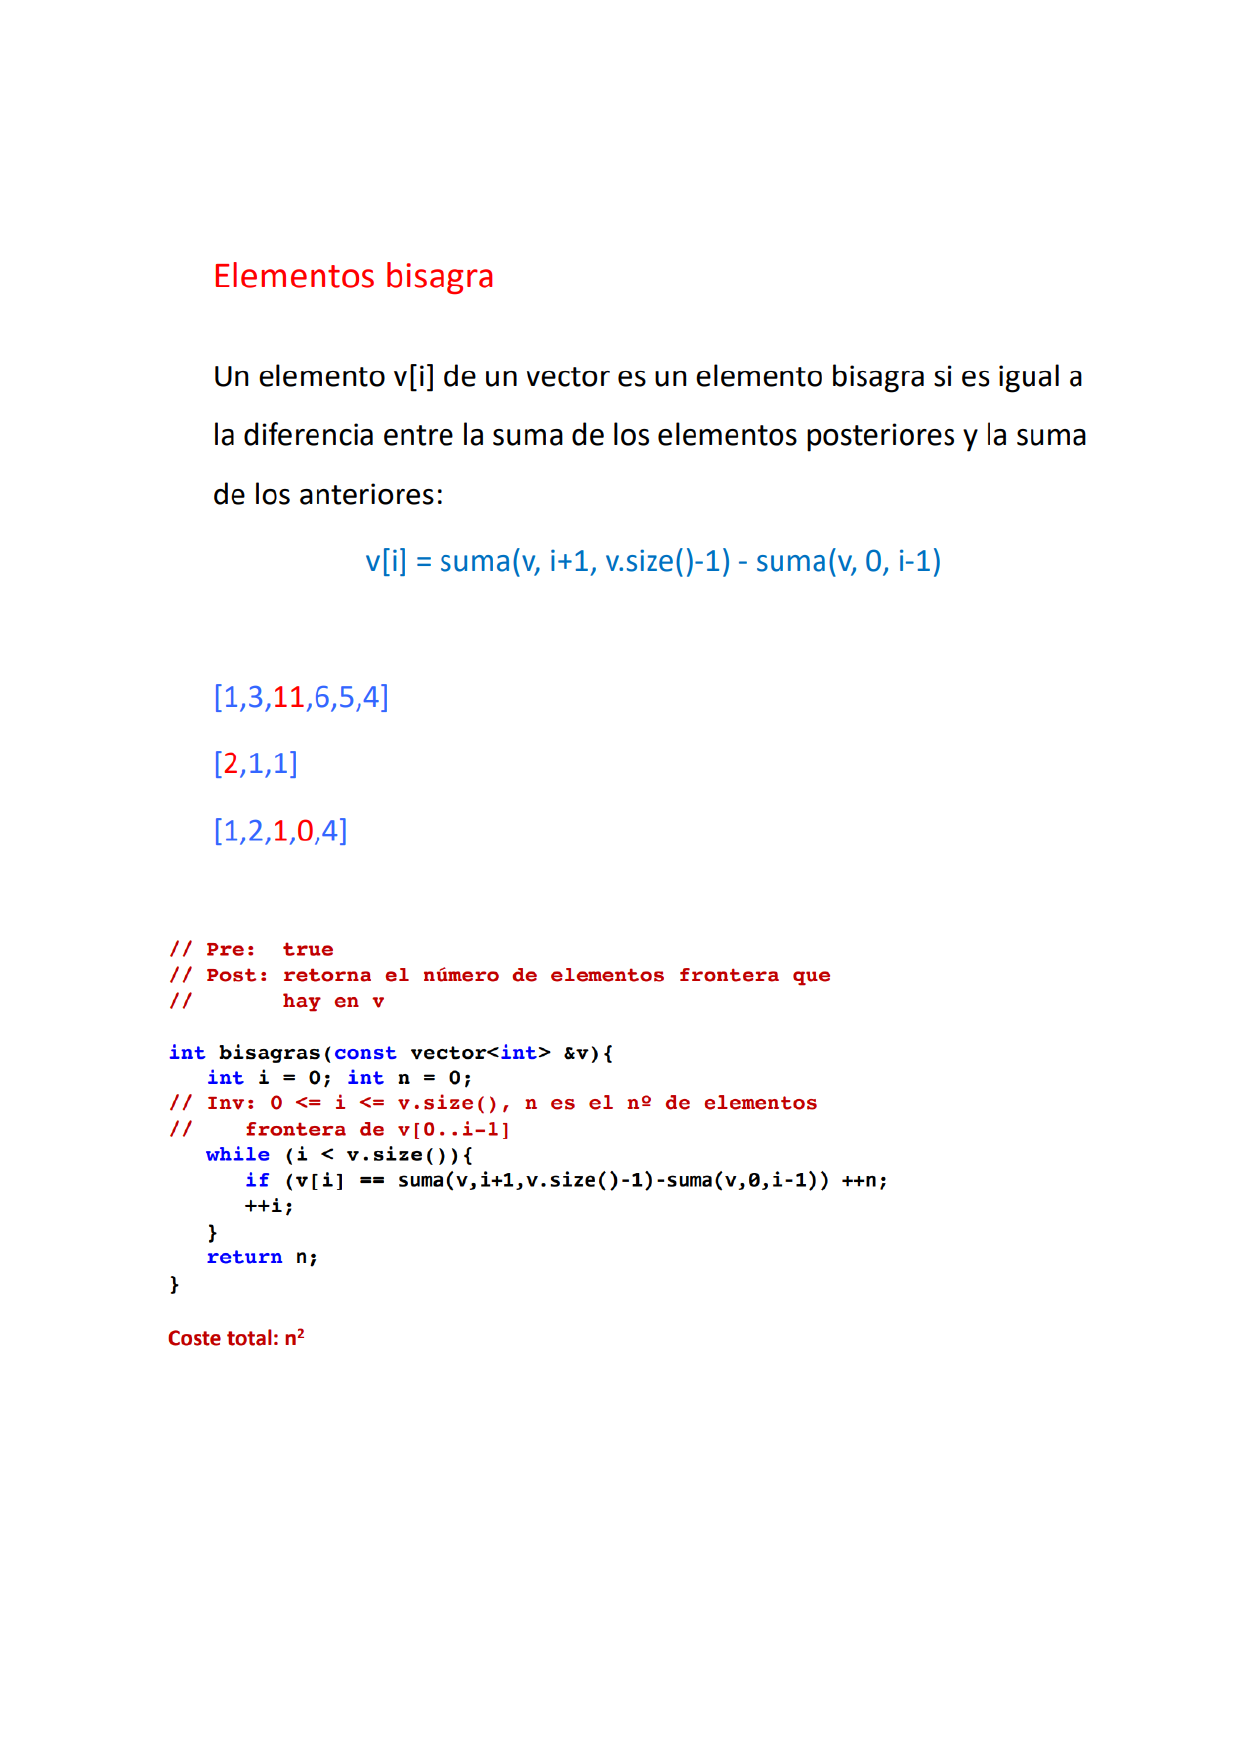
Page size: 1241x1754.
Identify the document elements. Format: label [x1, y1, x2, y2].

picture [150, 927, 901, 1371]
picture [150, 243, 1116, 926]
